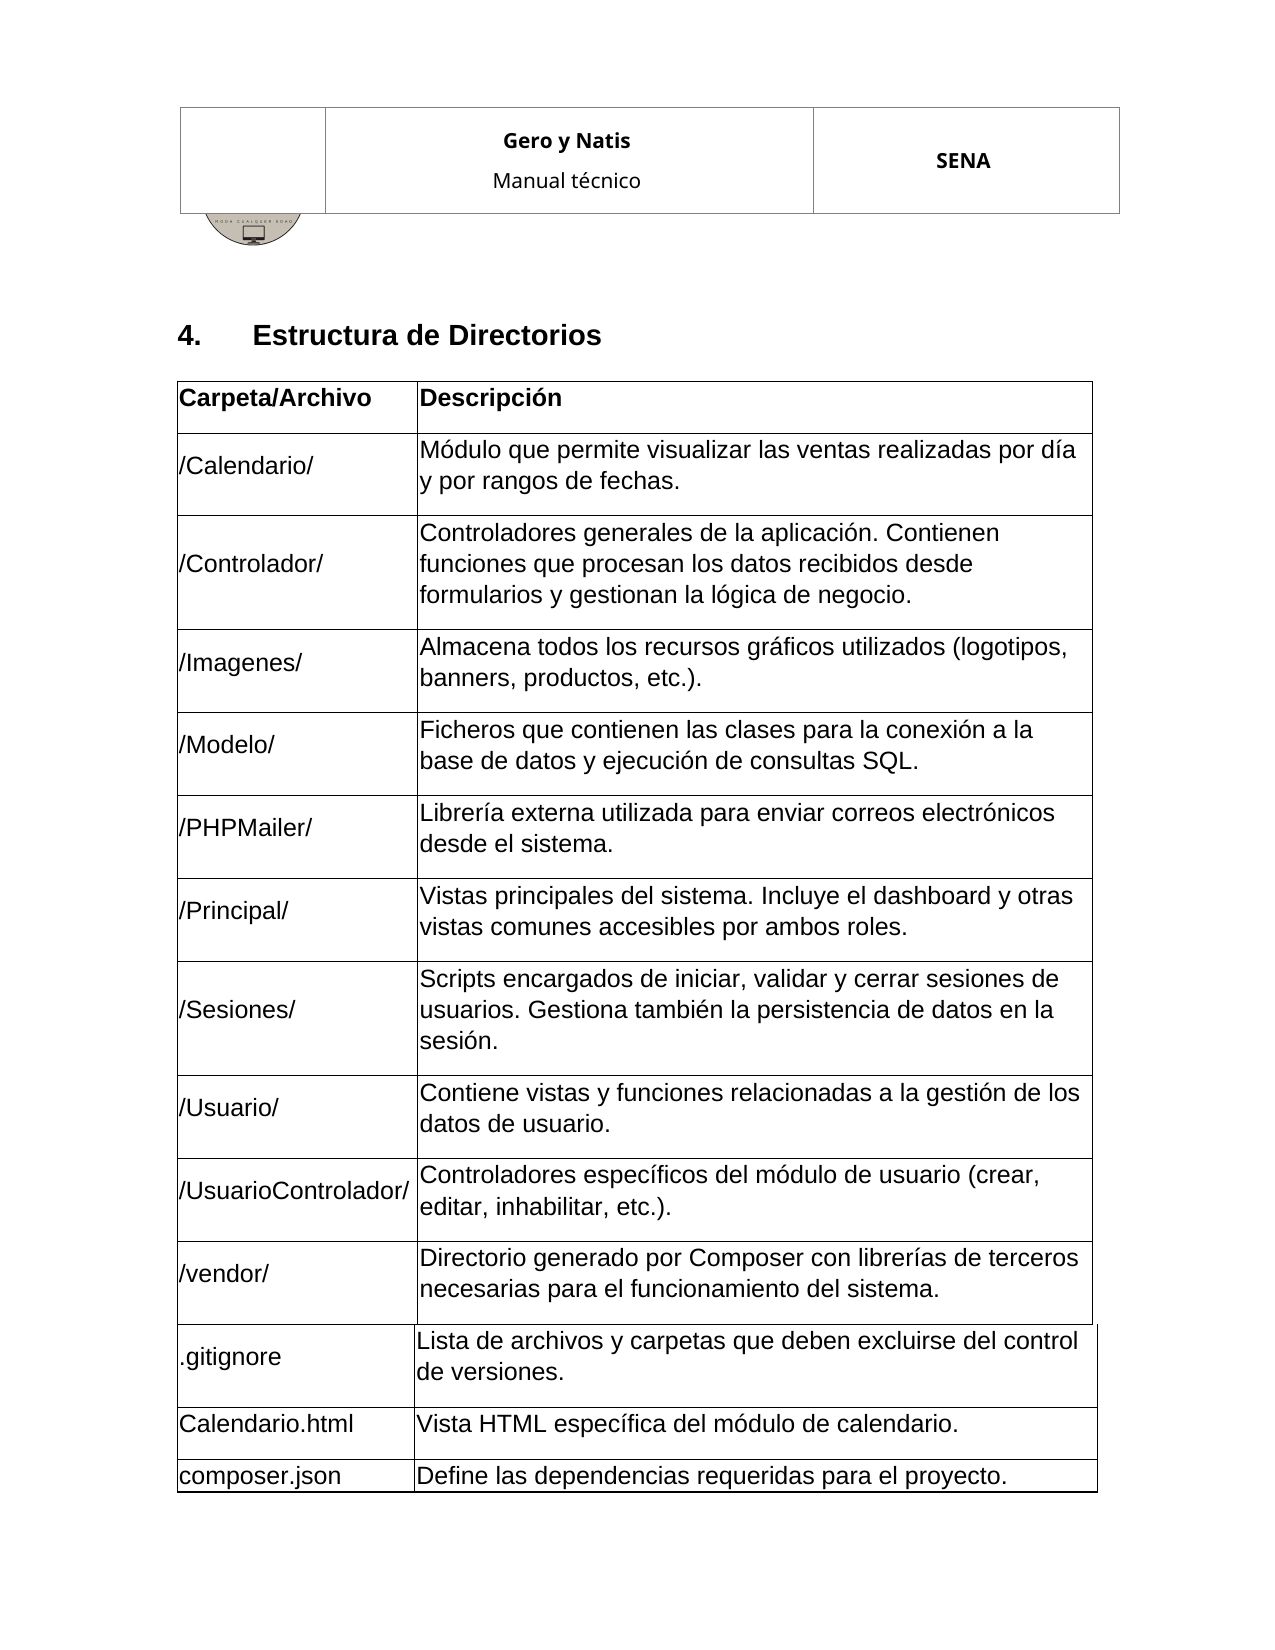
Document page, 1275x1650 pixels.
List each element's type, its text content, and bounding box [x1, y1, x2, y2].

table_cell /PHPMailer/ [178, 796, 417, 878]
table_header Carpeta/Archivo [178, 382, 417, 432]
table_cell Directorio generado por Composer con librerías de terceros necesarias para el funcionamiento del sistema. [418, 1242, 1092, 1324]
table_cell /Imagenes/ [178, 630, 417, 712]
table_cell /vendor/ [178, 1242, 417, 1324]
table_cell /Usuario/ [178, 1076, 417, 1158]
table_cell Librería externa utilizada para enviar correos electrónicos desde el sistema. [418, 796, 1092, 878]
subtitle Estructura de Directorios [177, 318, 1098, 351]
table_cell /UsuarioControlador/ [178, 1159, 417, 1241]
table_cell Vistas principales del sistema. Incluye el dashboard y otras vistas comunes accesibles por ambos roles. [418, 879, 1092, 961]
table_cell /Sesiones/ [178, 962, 417, 1075]
table_cell /Principal/ [178, 879, 417, 961]
table_cell composer.json [178, 1460, 414, 1491]
table_cell Almacena todos los recursos gráficos utilizados (logotipos, banners, productos, etc.). [418, 630, 1092, 712]
table_cell Contiene vistas y funciones relacionadas a la gestión de los datos de usuario. [418, 1076, 1092, 1158]
table_cell Controladores específicos del módulo de usuario (crear, editar, inhabilitar, etc.). [418, 1159, 1092, 1241]
table_cell /Modelo/ [178, 713, 417, 795]
table_cell Vista HTML específica del módulo de calendario. [415, 1408, 1097, 1458]
picture [170, 106, 337, 273]
table_cell Lista de archivos y carpetas que deben excluirse del control de versiones. [415, 1324, 1097, 1407]
table_cell Módulo que permite visualizar las ventas realizadas por día y por rangos de fechas. [418, 434, 1092, 515]
table_header Descripción [418, 382, 1092, 432]
table_cell Calendario.html [178, 1408, 414, 1458]
table_cell Ficheros que contienen las clases para la conexión a la base de datos y ejecución de consultas SQL. [418, 713, 1092, 795]
table_cell .gitignore [178, 1325, 414, 1407]
table_cell /Calendario/ [178, 434, 417, 515]
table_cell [415, 1460, 1097, 1491]
table_cell /Controlador/ [178, 516, 417, 629]
table_cell Scripts encargados de iniciar, validar y cerrar sesiones de usuarios. Gestiona también la persistencia de datos en la sesión. [418, 962, 1092, 1075]
table_cell Controladores generales de la aplicación. Contienen funciones que procesan los datos recibidos desde formularios y gestionan la lógica de negocio. [418, 516, 1092, 629]
